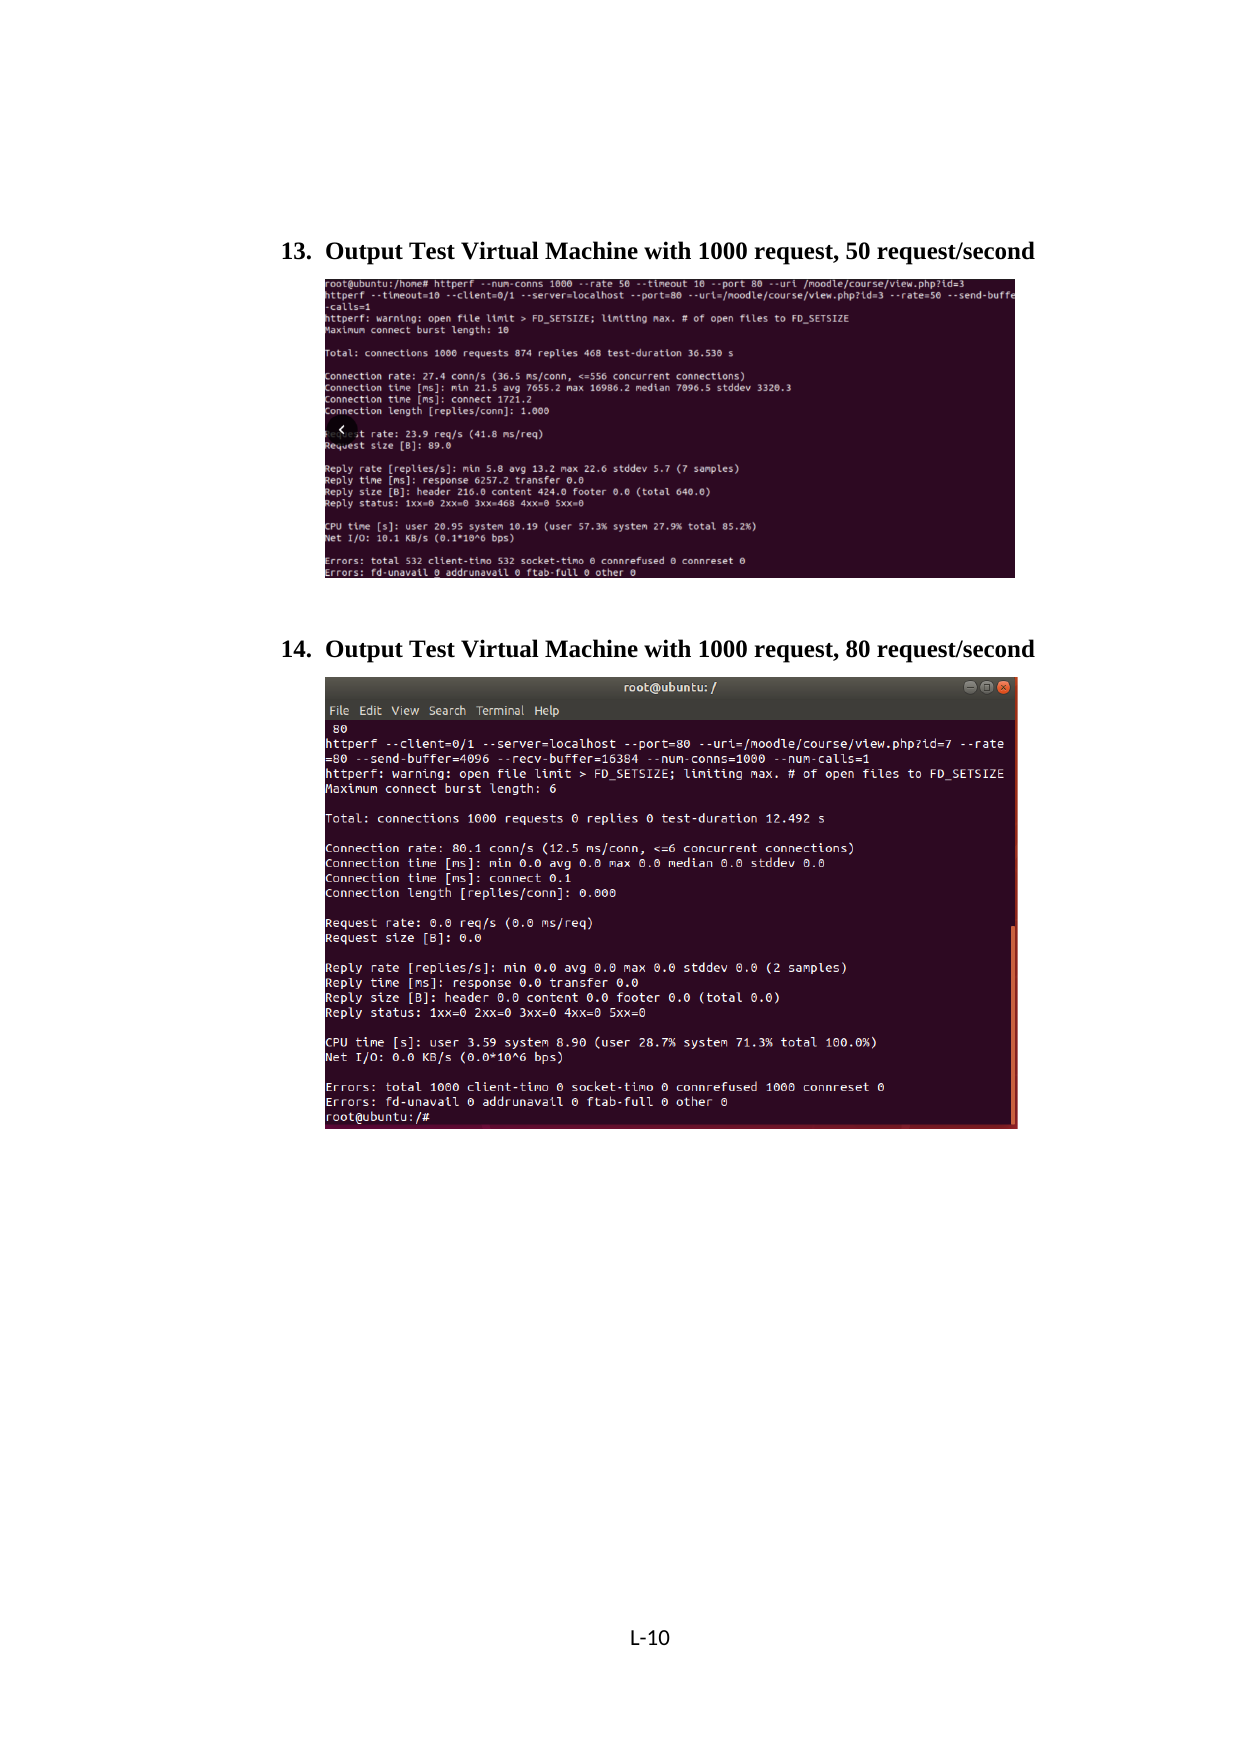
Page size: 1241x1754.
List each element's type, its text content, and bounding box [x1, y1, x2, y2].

picture [325, 677, 1018, 1129]
list Output Test Virtual Machine with 1000 request, 50 request/second [281, 236, 1063, 265]
picture [325, 279, 1015, 578]
list Output Test Virtual Machine with 1000 request, 80 request/second [281, 634, 1063, 663]
